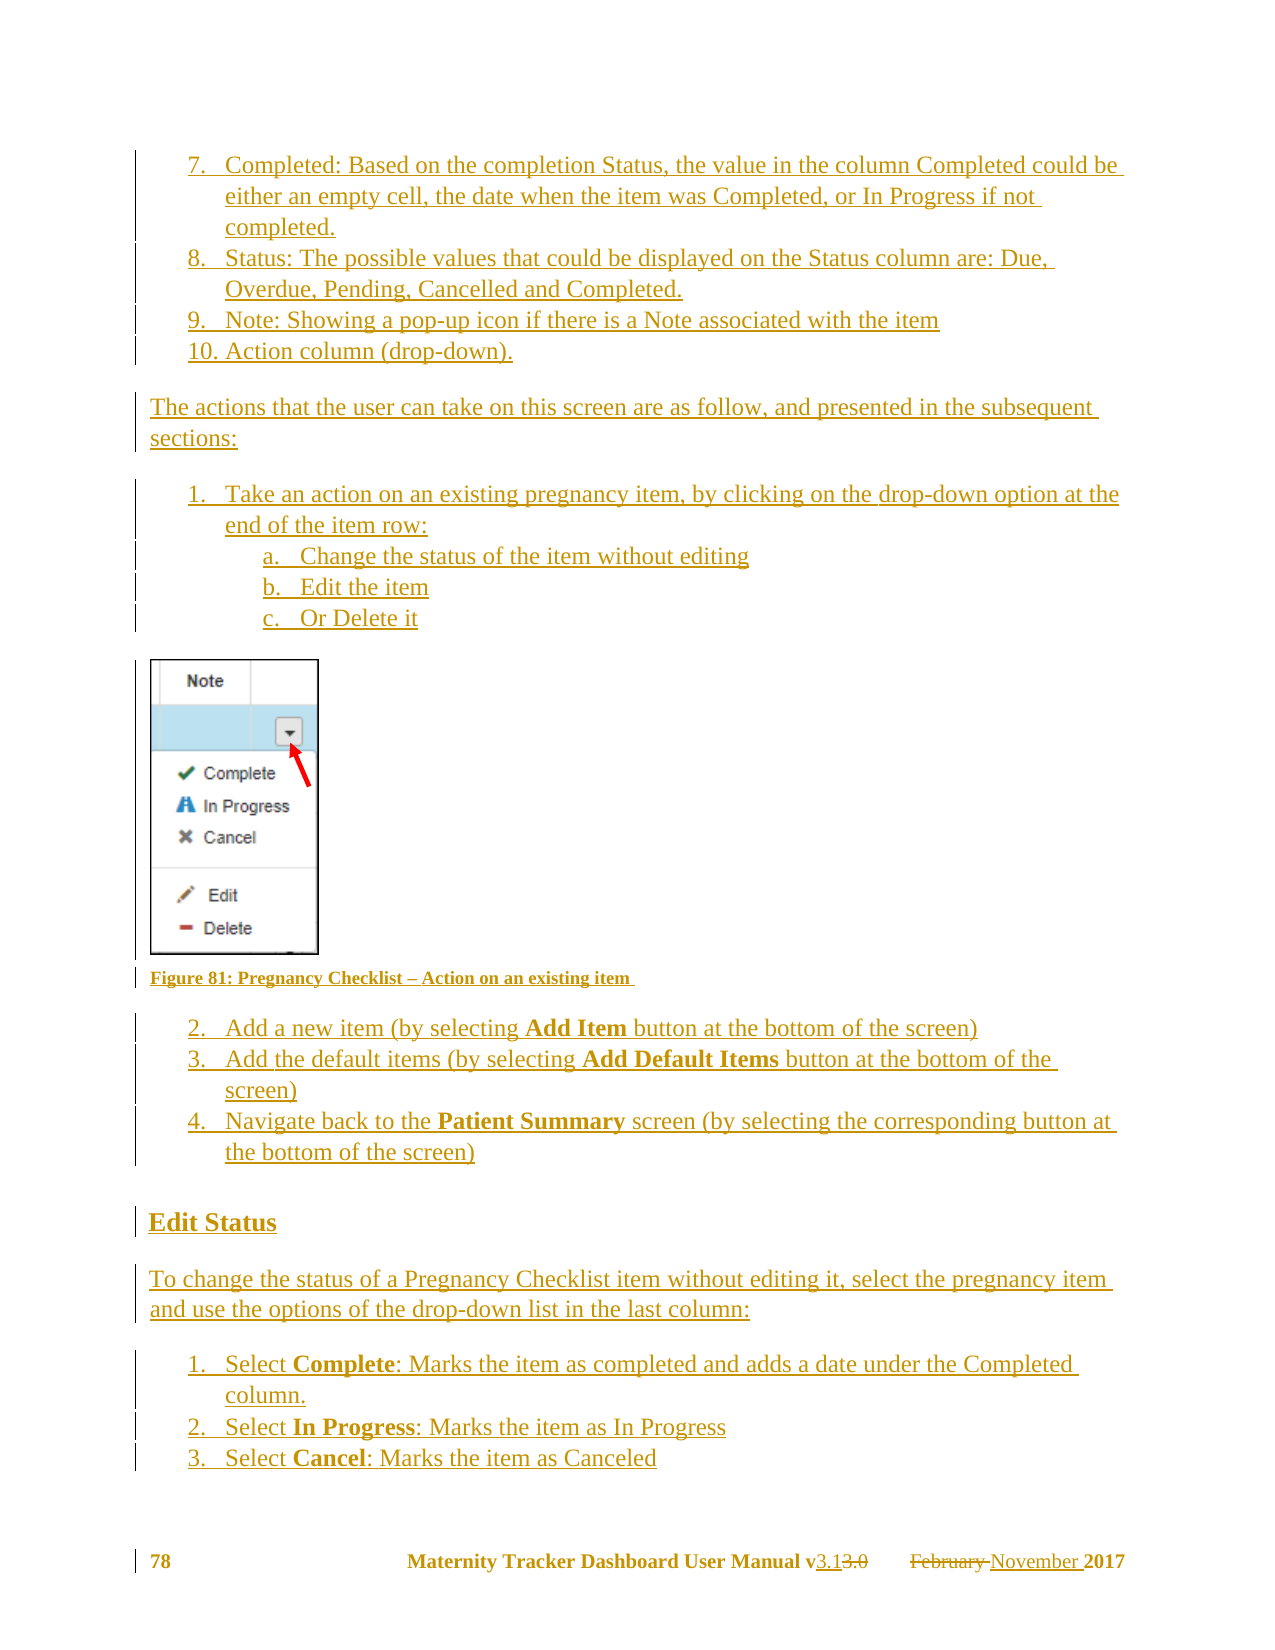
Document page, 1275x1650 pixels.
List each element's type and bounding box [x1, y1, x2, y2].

picture [150, 659, 319, 955]
